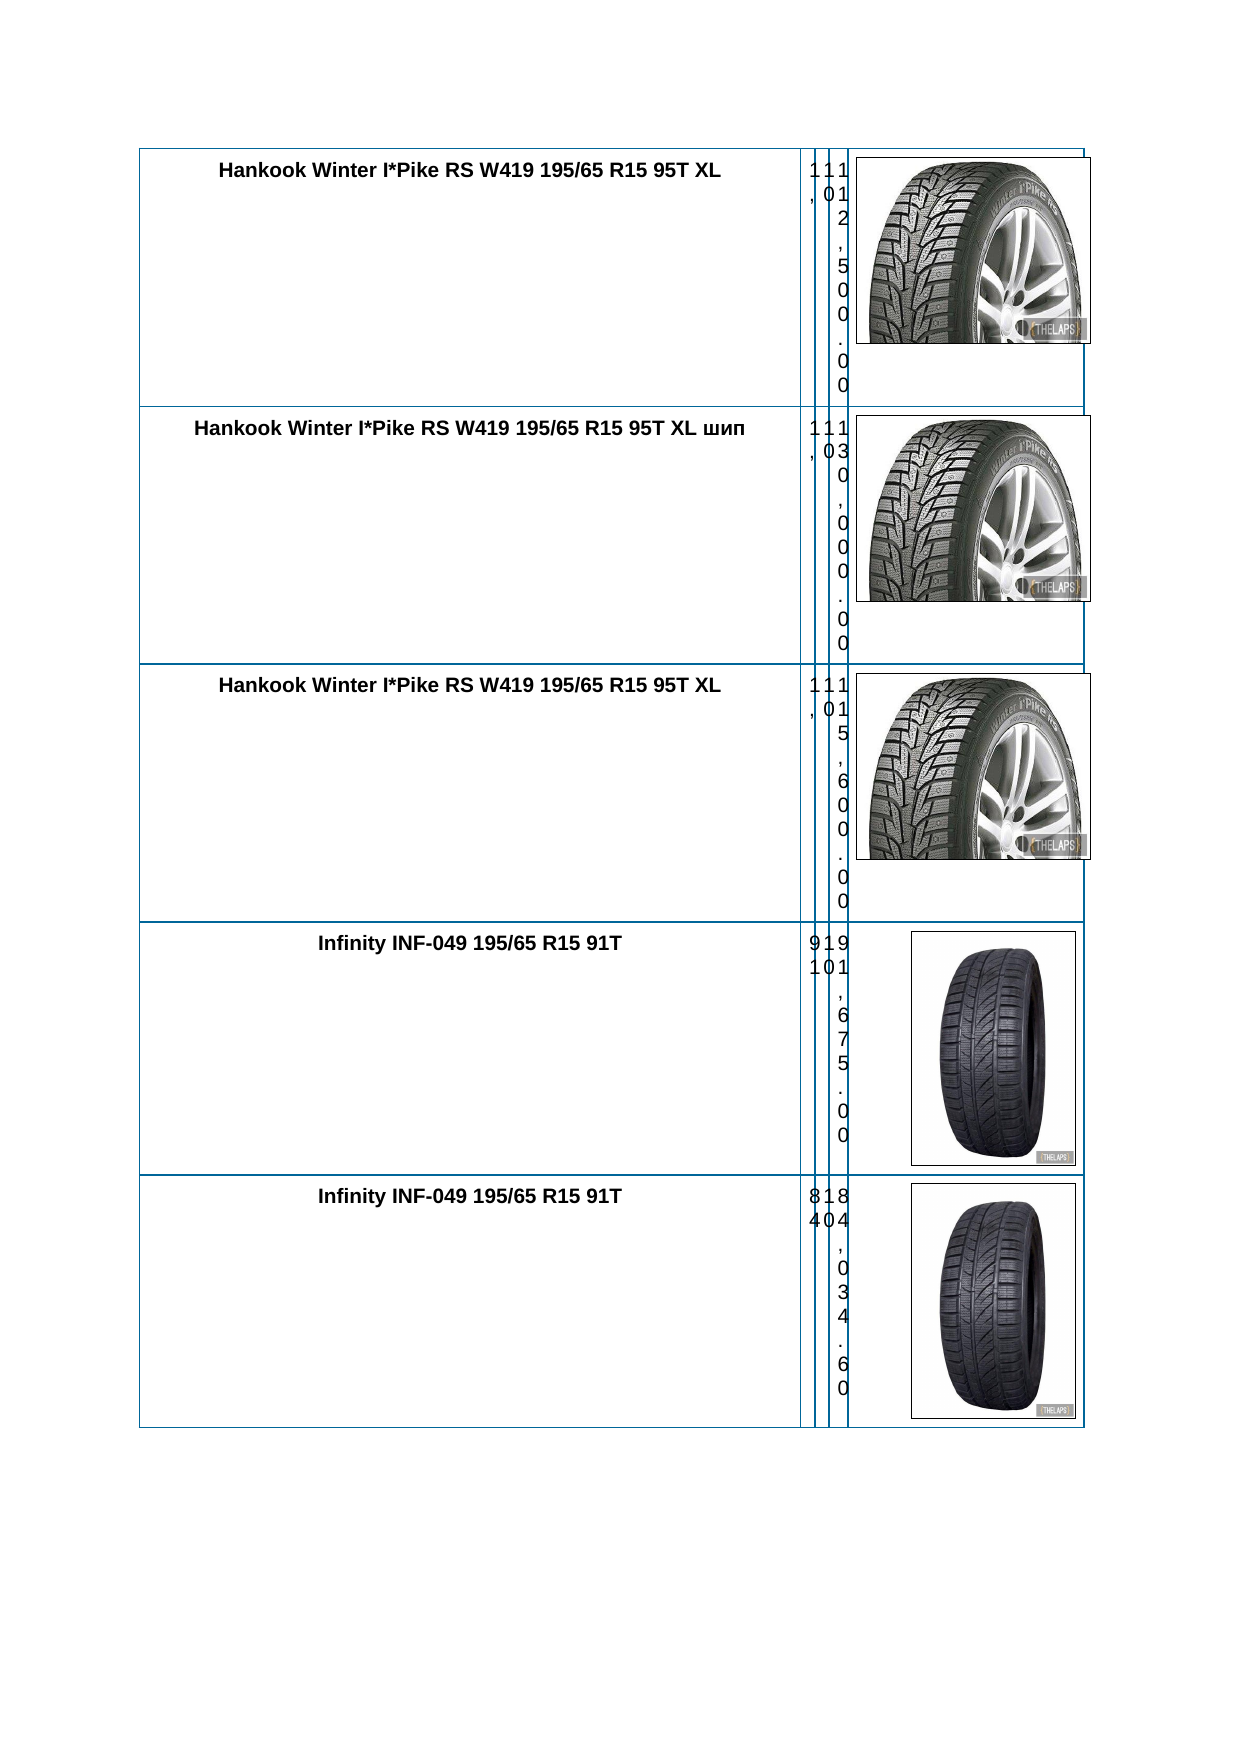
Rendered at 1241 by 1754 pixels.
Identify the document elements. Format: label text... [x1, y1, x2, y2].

table_cell 115,600.00 [830, 665, 847, 921]
table_cell 130,000.00 [830, 407, 847, 663]
table_cell [849, 1176, 1083, 1427]
table_cell 1,156.00 [801, 665, 814, 921]
table_cell [849, 923, 1083, 1174]
picture [857, 674, 1090, 859]
table_cell [849, 149, 1083, 406]
table_cell Hankook Winter I*Pike RS W419 195/65 R15 95T XL шип [140, 407, 800, 663]
table_cell [849, 665, 1083, 921]
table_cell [140, 149, 800, 406]
picture [857, 416, 1090, 601]
table_cell Hankook Winter I*Pike RS W419 195/65 R15 95T XL [140, 665, 800, 921]
table_cell Infinity INF-049 195/65 R15 91T [140, 1176, 800, 1427]
table_cell 840.35 [801, 1176, 814, 1427]
table_cell 1,125.00 [801, 149, 814, 406]
table_cell [849, 407, 1083, 663]
table_cell Infinity INF-049 195/65 R15 91T [140, 923, 800, 1174]
table_cell 84,034.60 [830, 1176, 847, 1427]
table_cell 112,500.00 [830, 149, 847, 406]
picture [857, 158, 1090, 343]
table_cell 916.75 [801, 923, 814, 1174]
picture [912, 932, 1075, 1165]
table_cell 91,675.00 [830, 923, 847, 1174]
table_cell 1,300.00 [801, 407, 814, 663]
picture [912, 1184, 1075, 1418]
